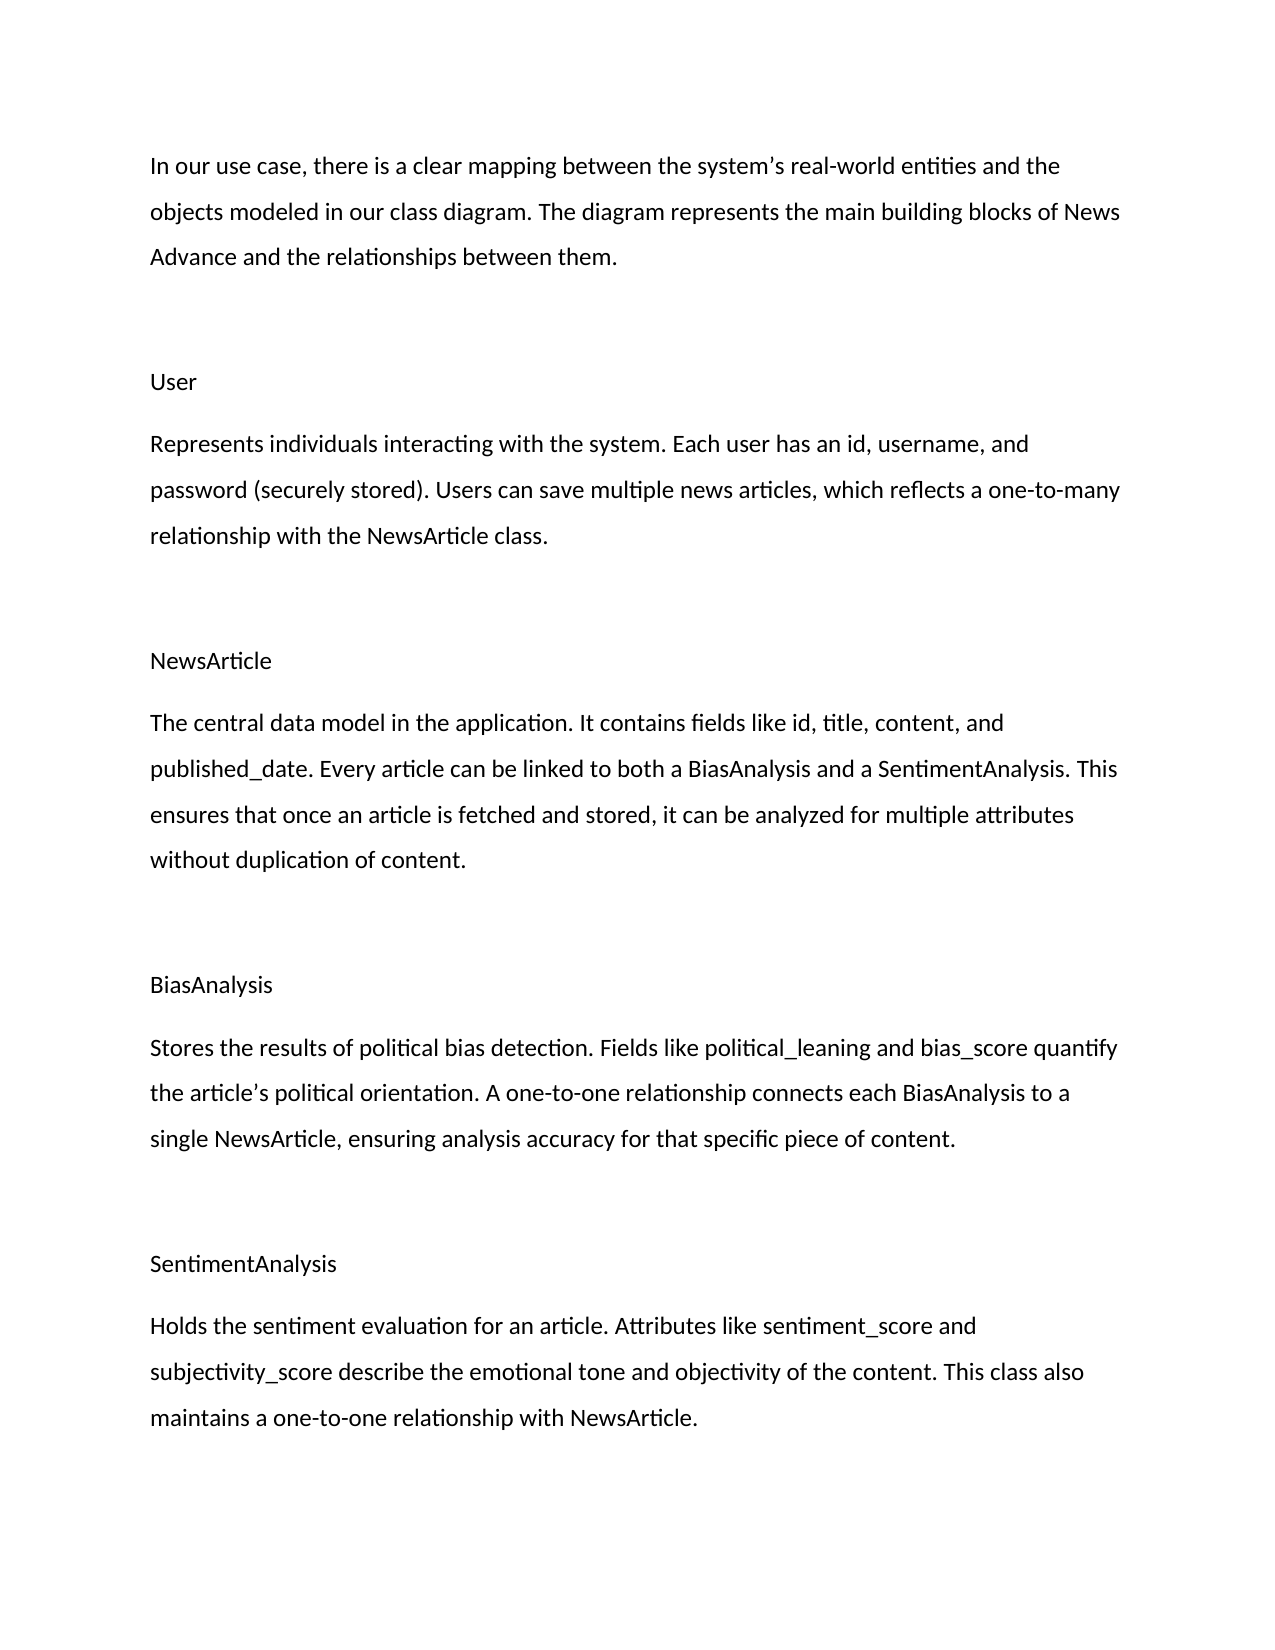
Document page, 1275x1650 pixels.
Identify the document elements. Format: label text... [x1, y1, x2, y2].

text Represents individuals interacting with the system. Each user has an id, username, and password (securely stored). Users can save multiple news articles, which reflects a one-to-many relationship with the NewsArticle class. [150, 429, 1125, 551]
text Stores the results of political bias detection. Fields like political_leaning and bias_score quantify the article’s political orientation. A one-to-one relationship connects each BiasAnalysis to a single NewsArticle, ensuring analysis accuracy for that specific piece of content. [150, 1032, 1125, 1154]
text User [150, 366, 1125, 397]
text SentimentAnalysis [150, 1248, 1125, 1278]
text BiasAnalysis [150, 969, 1125, 1000]
text The central data model in the application. It contains fields like id, title, content, and published_date. Every article can be linked to both a BiasAnalysis and a SentimentAnalysis. This ensures that once an article is fetched and stored, it can be analyzed for multiple attributes without duplication of content. [150, 707, 1125, 875]
text NewsArticle [150, 645, 1125, 675]
text Holds the sentiment evaluation for an article. Attributes like sentiment_score and subjectivity_score describe the emotional tone and objectivity of the content. This class also maintains a one-to-one relationship with NewsArticle. [150, 1310, 1125, 1432]
text In our use case, there is a clear mapping between the system’s real-world entities and the objects modeled in our class diagram. The diagram represents the main building blocks of News Advance and the relationships between them. [150, 150, 1125, 272]
